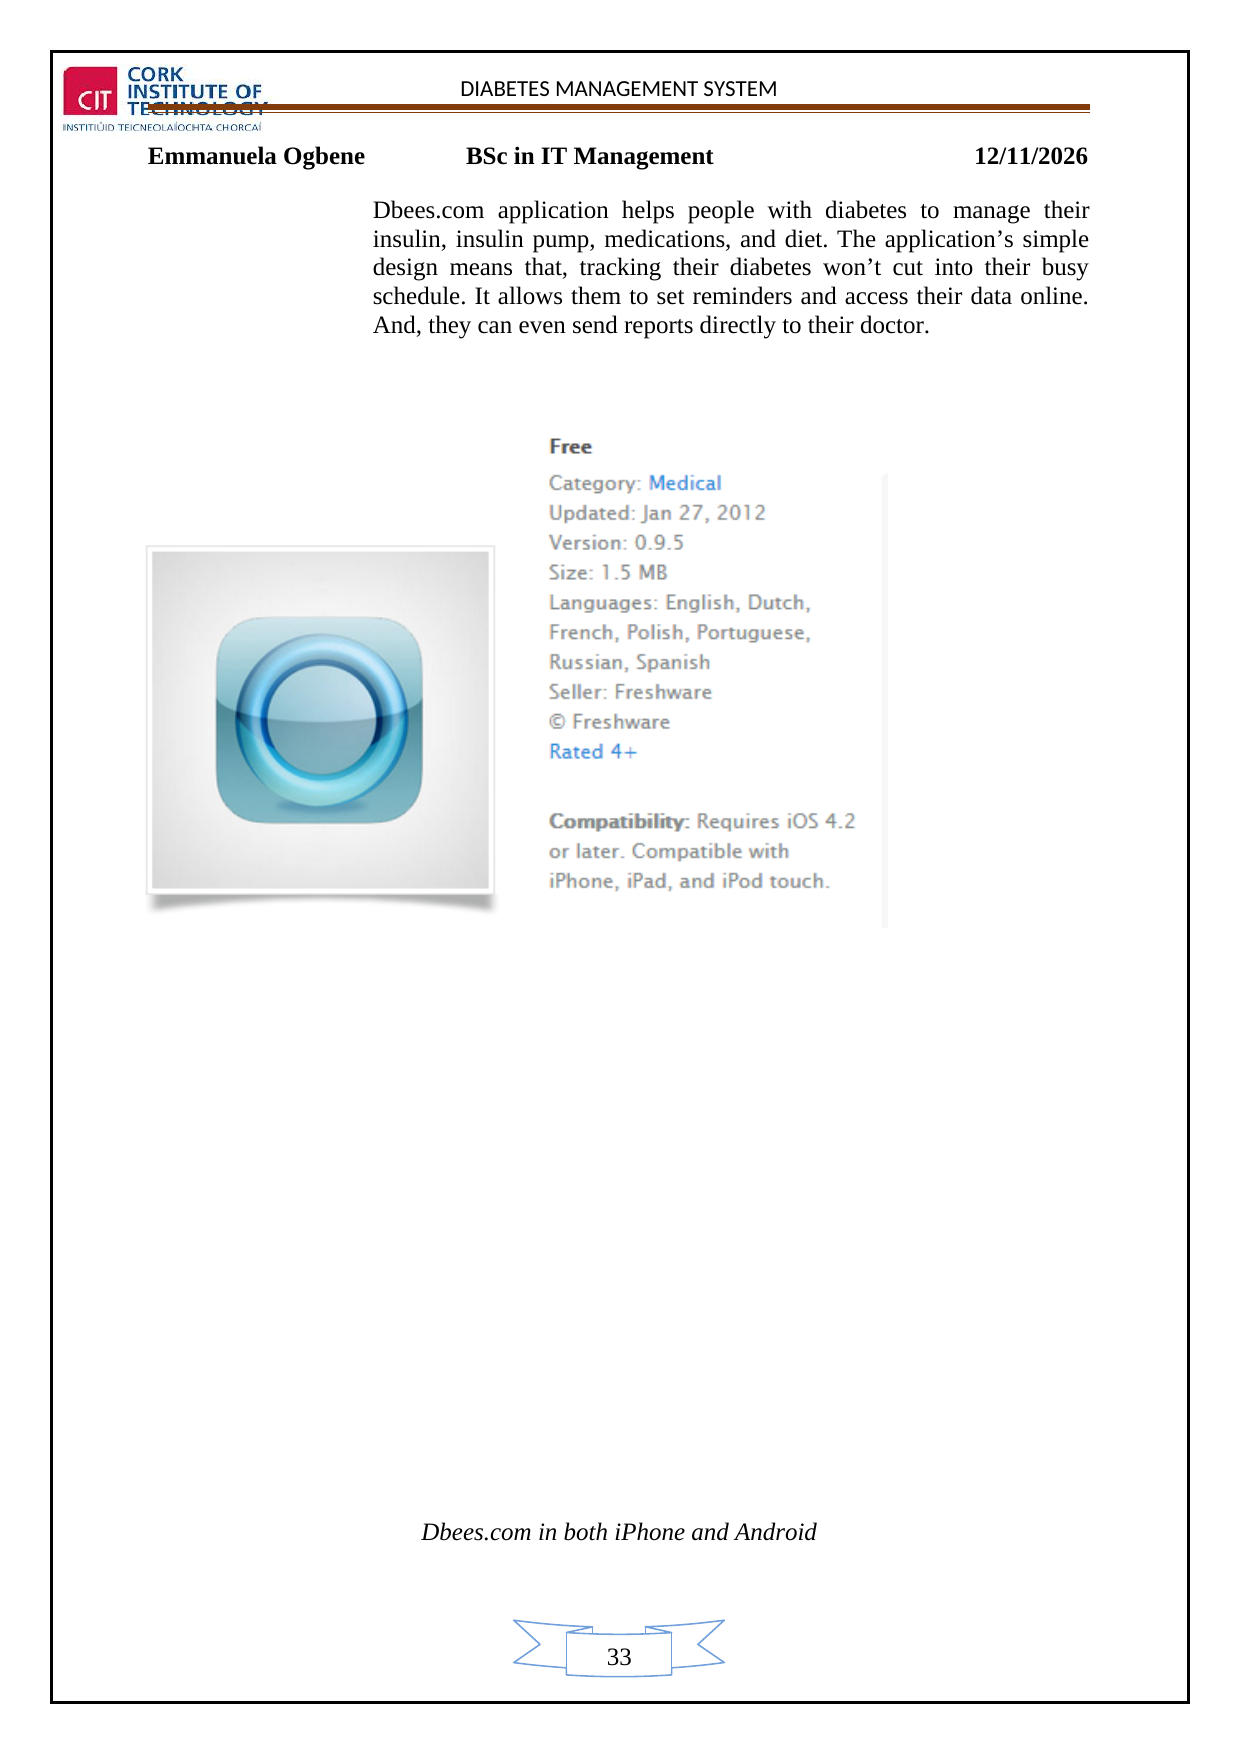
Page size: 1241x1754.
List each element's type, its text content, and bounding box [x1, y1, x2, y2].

list Dbees.com application helps people with diabetes to manage their insulin, insulin pump, medications, and diet. The application’s simple design means that, tracking their diabetes won’t cut into their busy schedule. It allows them to set reminders and access their data online. And, they can even send reports directly to their doctor. [373, 195, 1090, 339]
list Dbees.com in both iPhone and Android [148, 1517, 1090, 1545]
picture [53, 53, 279, 146]
picture [541, 425, 888, 928]
picture [118, 508, 500, 928]
